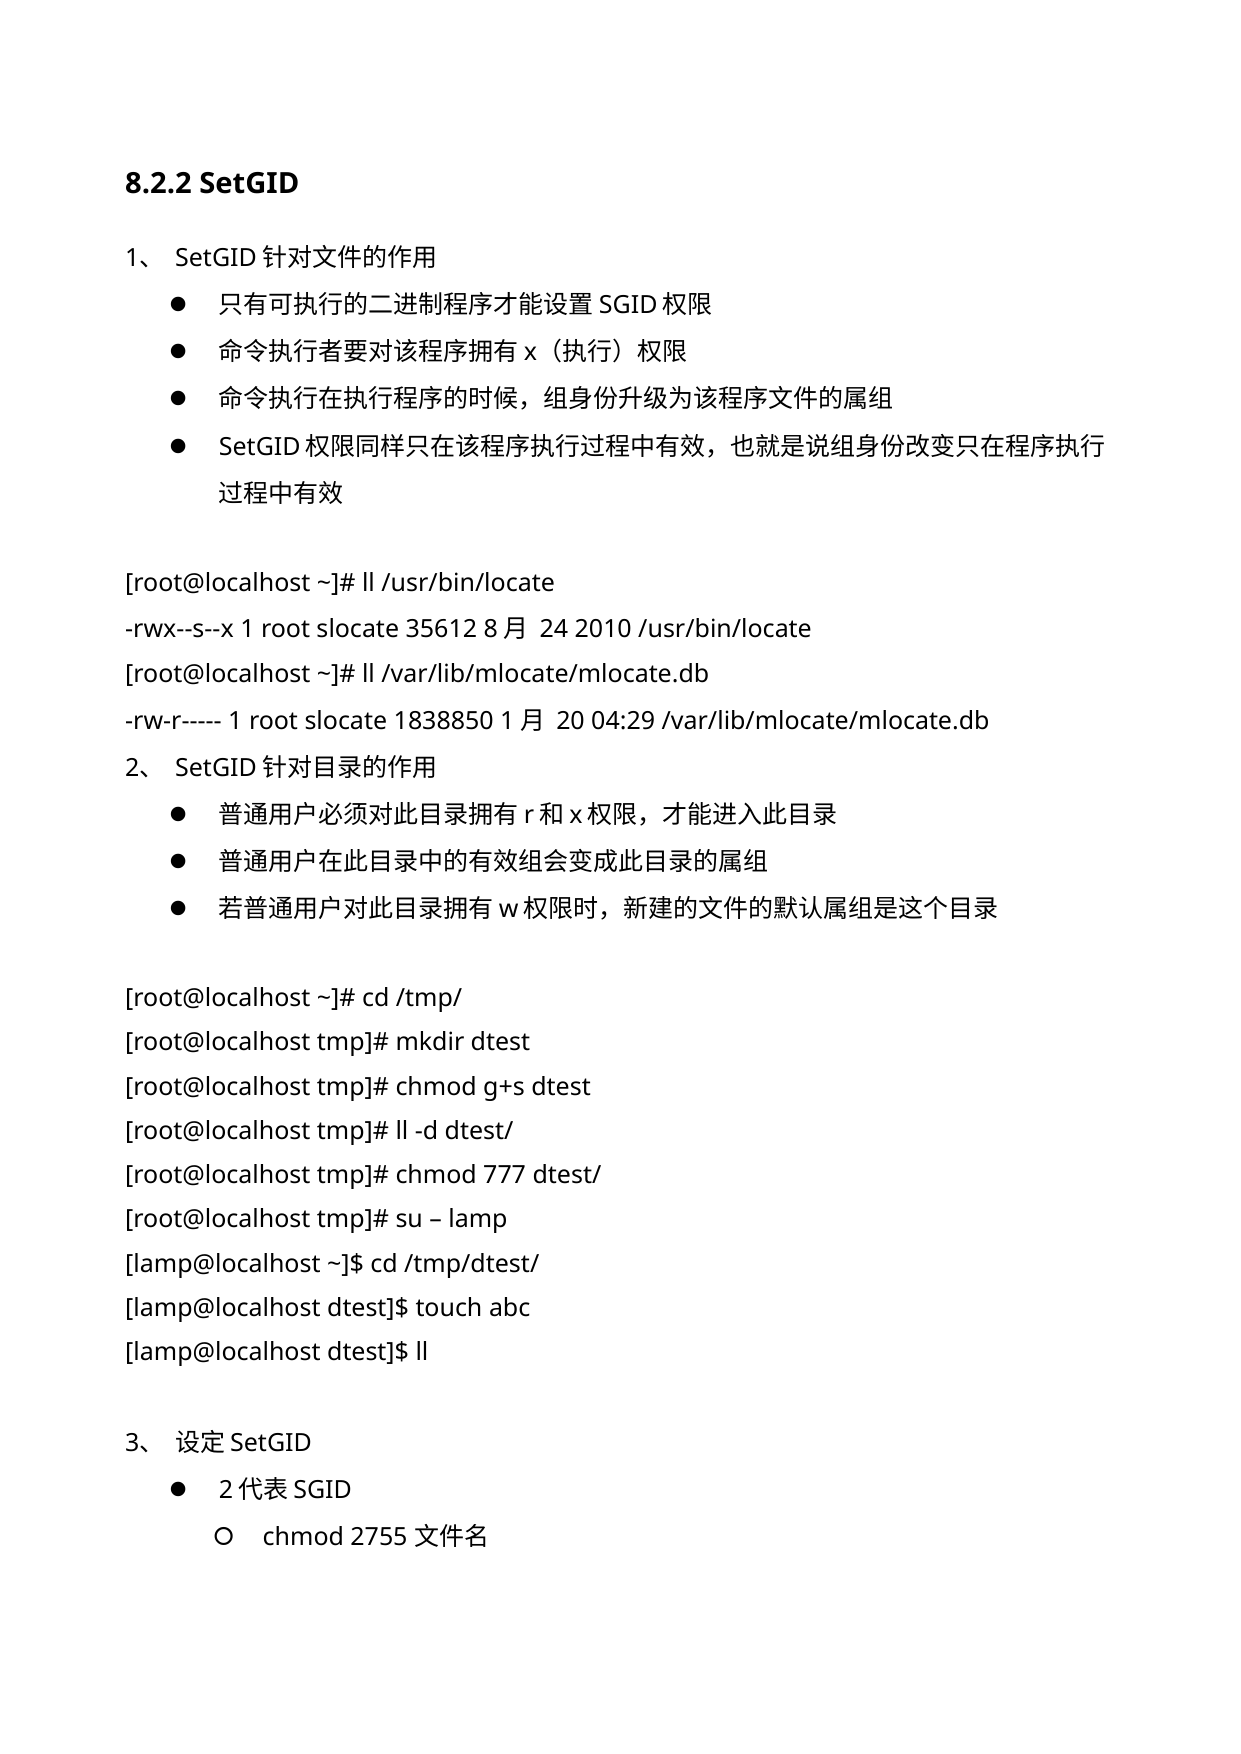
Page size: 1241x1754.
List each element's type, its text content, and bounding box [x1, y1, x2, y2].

text -rwx--s--x 1 root slocate 35612 8月 24 2010 /usr/bin/locate [125, 609, 1115, 645]
subtitle 8.2.2 SetGID [125, 162, 1115, 202]
list SetGID针对目录的作用 [125, 747, 1115, 783]
text [root@localhost ~]# ll /usr/bin/locate [125, 564, 1115, 598]
list SetGID针对文件的作用 [125, 238, 1115, 274]
text [lamp@localhost dtest]$ touch abc [125, 1290, 1115, 1324]
list chmod 2755 文件名 [212, 1517, 1115, 1553]
text [lamp@localhost dtest]$ ll [125, 1334, 1115, 1368]
text [root@localhost tmp]# chmod 777 dtest/ [125, 1157, 1115, 1191]
list 2代表SGID [169, 1469, 1115, 1506]
text [root@localhost ~]# cd /tmp/ [125, 980, 1115, 1014]
text [lamp@localhost ~]$ cd /tmp/dtest/ [125, 1245, 1115, 1279]
list SetGID权限同样只在该程序执行过程中有效，也就是说组身份改变只在程序执行过程中有效 [169, 426, 1115, 509]
text -rw-r----- 1 root slocate 1838850 1月 20 04:29 /var/lib/mlocate/mlocate.db [125, 700, 1115, 736]
list 若普通用户对此目录拥有w权限时，新建的文件的默认属组是这个目录 [169, 888, 1115, 925]
list 设定SetGID [125, 1422, 1115, 1459]
text [root@localhost tmp]# chmod g+s dtest [125, 1068, 1115, 1102]
list 只有可执行的二进制程序才能设置SGID权限 [169, 285, 1115, 321]
list 命令执行在执行程序的时候，组身份升级为该程序文件的属组 [169, 379, 1115, 415]
text [root@localhost tmp]# ll -d dtest/ [125, 1113, 1115, 1147]
list 命令执行者要对该程序拥有x（执行）权限 [169, 332, 1115, 368]
list 普通用户必须对此目录拥有r和x权限，才能进入此目录 [169, 794, 1115, 831]
text [root@localhost ~]# ll /var/lib/mlocate/mlocate.db [125, 656, 1115, 690]
text [root@localhost tmp]# mkdir dtest [125, 1024, 1115, 1058]
text [root@localhost tmp]# su – lamp [125, 1201, 1115, 1235]
list 普通用户在此目录中的有效组会变成此目录的属组 [169, 841, 1115, 878]
